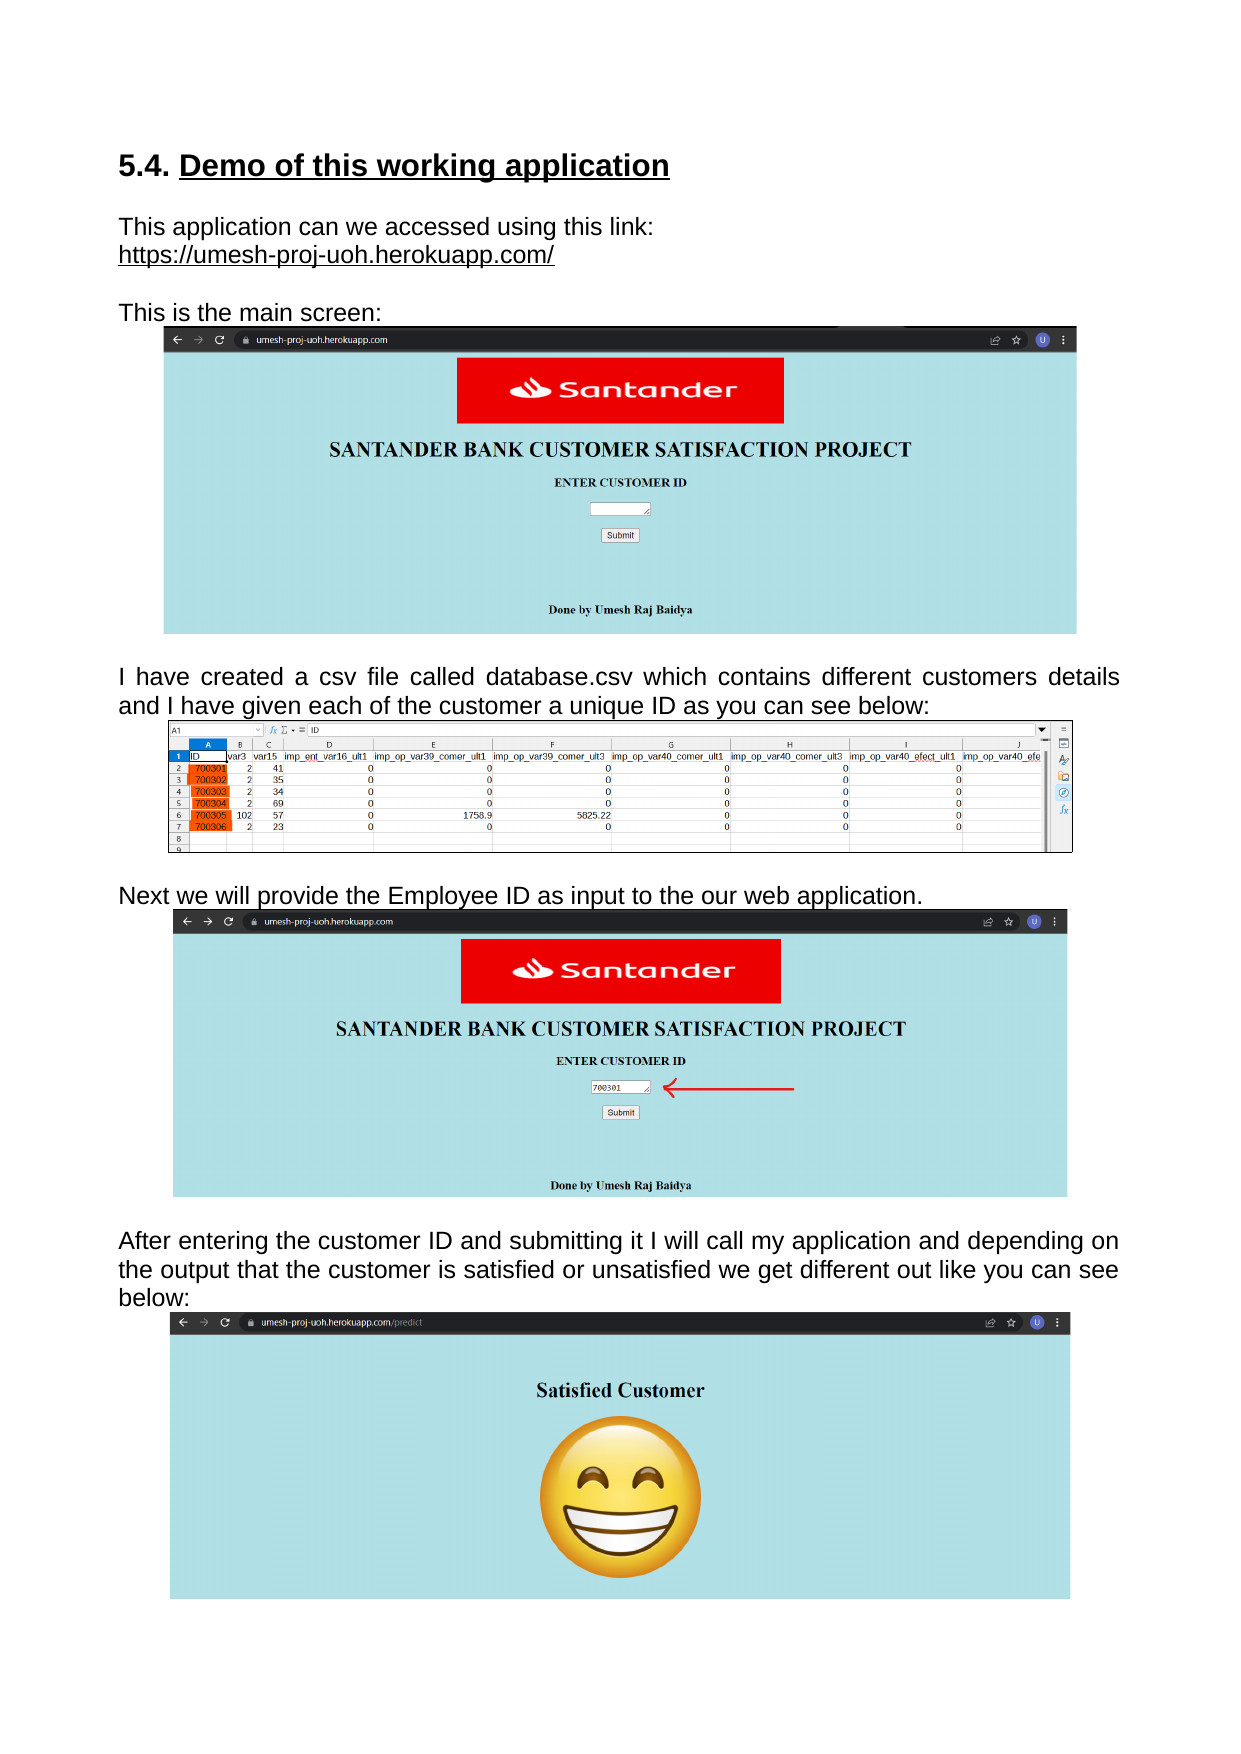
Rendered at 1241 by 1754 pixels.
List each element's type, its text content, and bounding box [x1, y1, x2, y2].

text This application can we accessed using this link: [118, 212, 1122, 240]
text https://umesh-proj-uoh.herokuapp.com/ [118, 240, 1122, 269]
picture [163, 326, 1077, 634]
text Next we will provide the Employee ID as input to the our web application. [118, 881, 1122, 910]
picture [173, 909, 1068, 1197]
picture [169, 721, 1072, 852]
text 5.4. Demo of this working application [118, 147, 1122, 183]
text After entering the customer ID and submitting it I will call my application and depending on the output that the customer is satisfied or unsatisfied we get different out like you can see below: [118, 1226, 1122, 1312]
text I have created a csv file called database.csv which contains different customers details and I have given each of the customer a unique ID as you can see below: [118, 662, 1122, 720]
text This is the main screen: [118, 298, 1122, 327]
picture [169, 1312, 1071, 1599]
